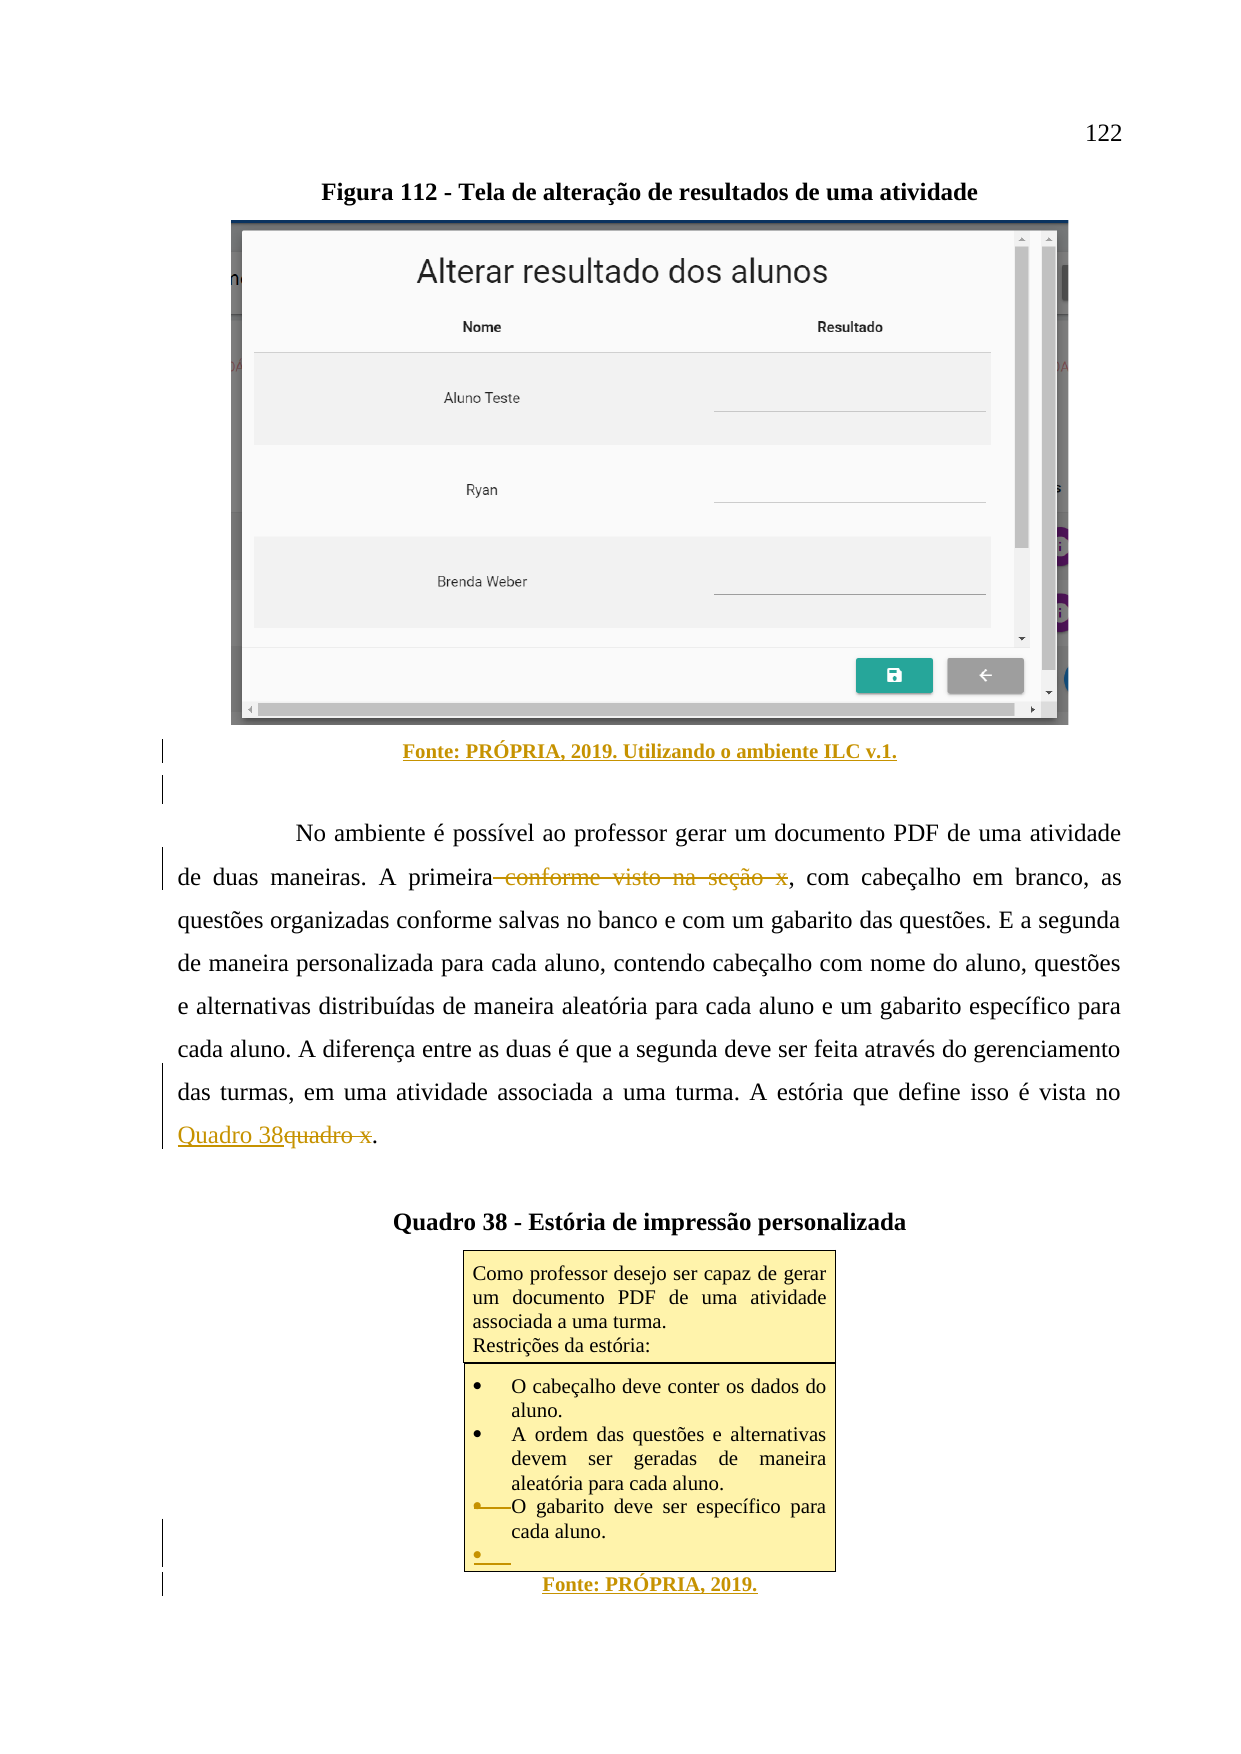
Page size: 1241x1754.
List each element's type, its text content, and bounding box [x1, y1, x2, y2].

text Restrições da estória: [464, 1322, 835, 1362]
list A ordem das questões e alternativas devem ser geradas de maneira aleatória para cada aluno. [465, 1411, 835, 1483]
picture [231, 220, 1069, 725]
text Como professor desejo ser capaz de gerar um documento PDF de uma atividade associada a uma turma. [464, 1251, 835, 1322]
text No ambiente é possível ao professor gerar um documento PDF de uma atividade de duas maneiras. A primeira, com cabeçalho em branco, as questões organizadas conforme salvas no banco e com um gabarito das questões. E a segunda de maneira personalizada para cada aluno, contendo cabeçalho com nome do aluno, questões e alternativas distribuídas de maneira aleatória para cada aluno e um gabarito específico para cada aluno. A diferença entre as duas é que a segunda deve ser feita através do gerenciamento das turmas, em uma atividade associada a uma turma. A estória que define isso é vista no. [177, 818, 1122, 1149]
list O cabeçalho deve conter os dados do aluno. [465, 1364, 835, 1411]
list O gabarito deve ser específico para cada aluno. [465, 1483, 835, 1531]
